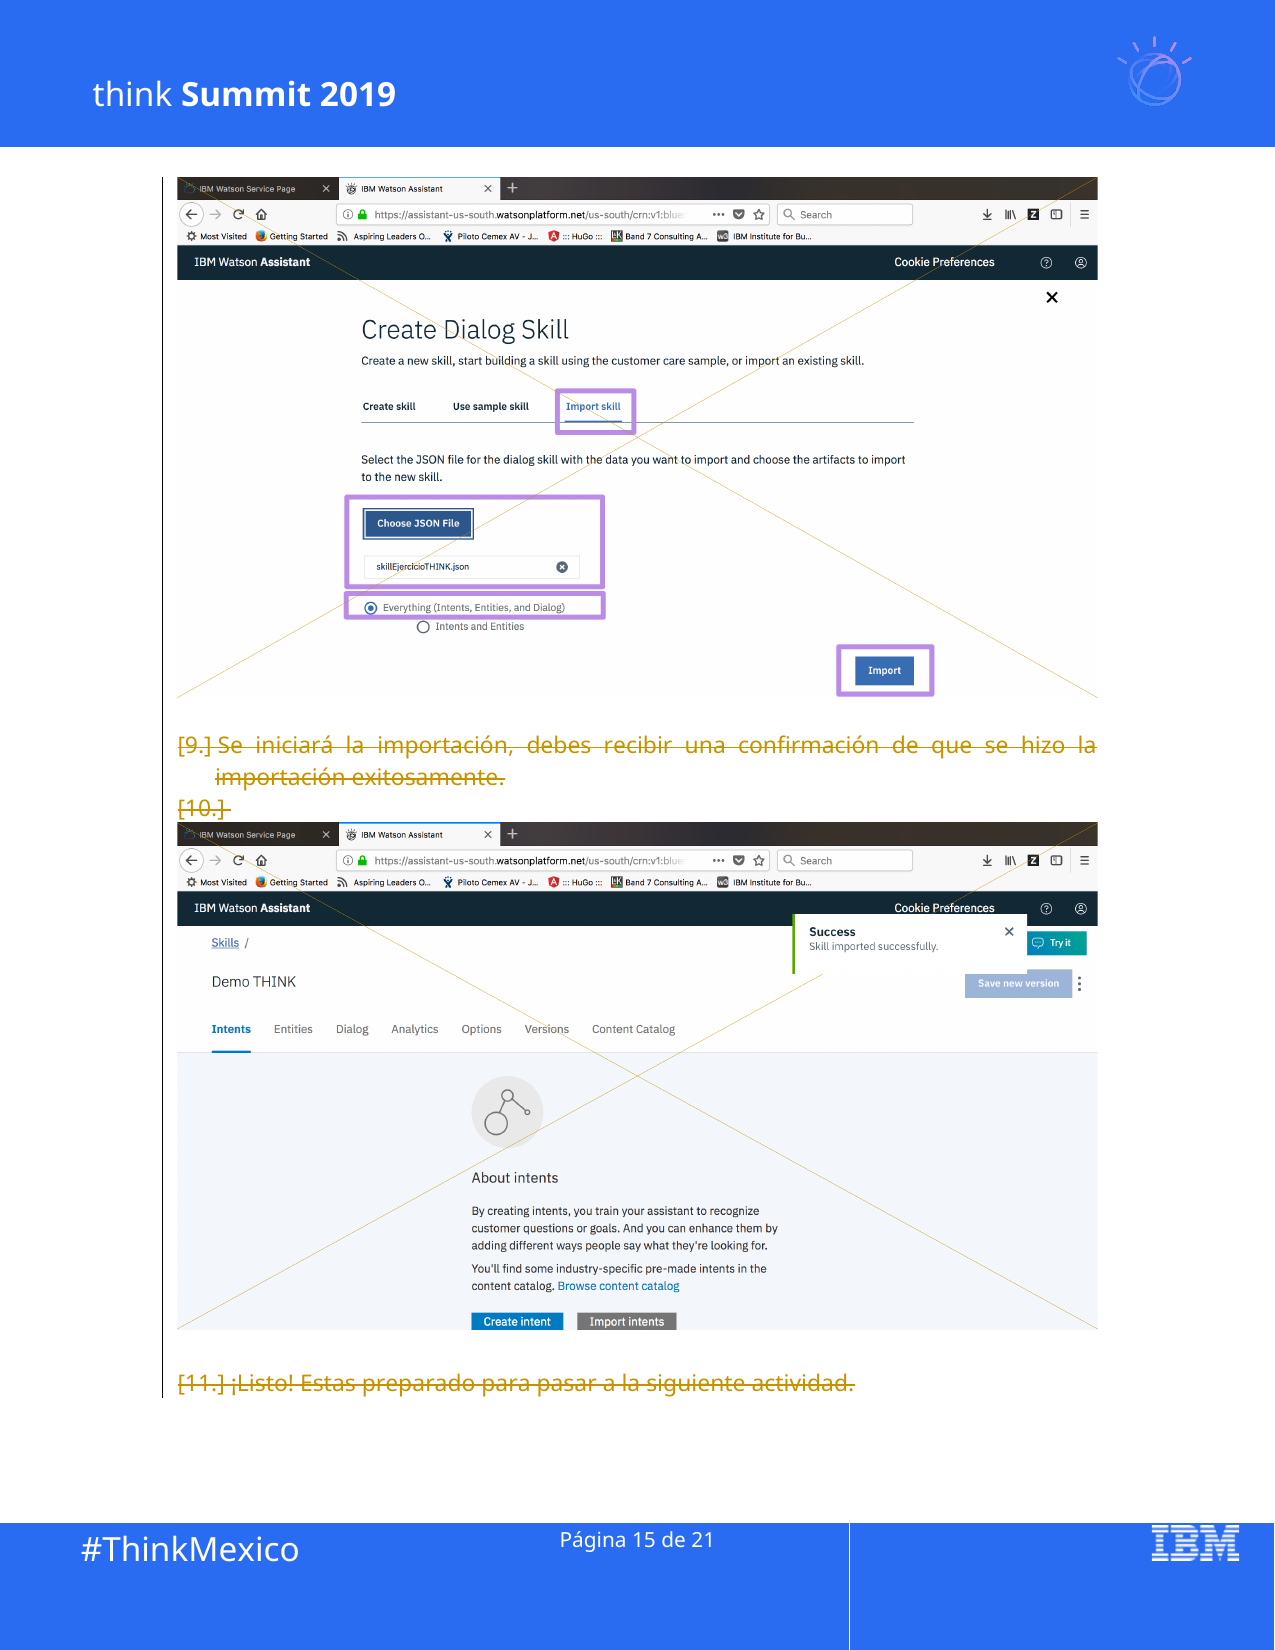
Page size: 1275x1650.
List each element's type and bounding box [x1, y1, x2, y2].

picture [180, 177, 1095, 437]
picture [1151, 1525, 1240, 1561]
picture [177, 824, 635, 1328]
picture [1117, 35, 1192, 107]
picture [177, 178, 636, 697]
picture [178, 822, 1098, 1328]
picture [179, 438, 1096, 698]
picture [639, 178, 1098, 697]
picture [178, 1077, 1097, 1330]
